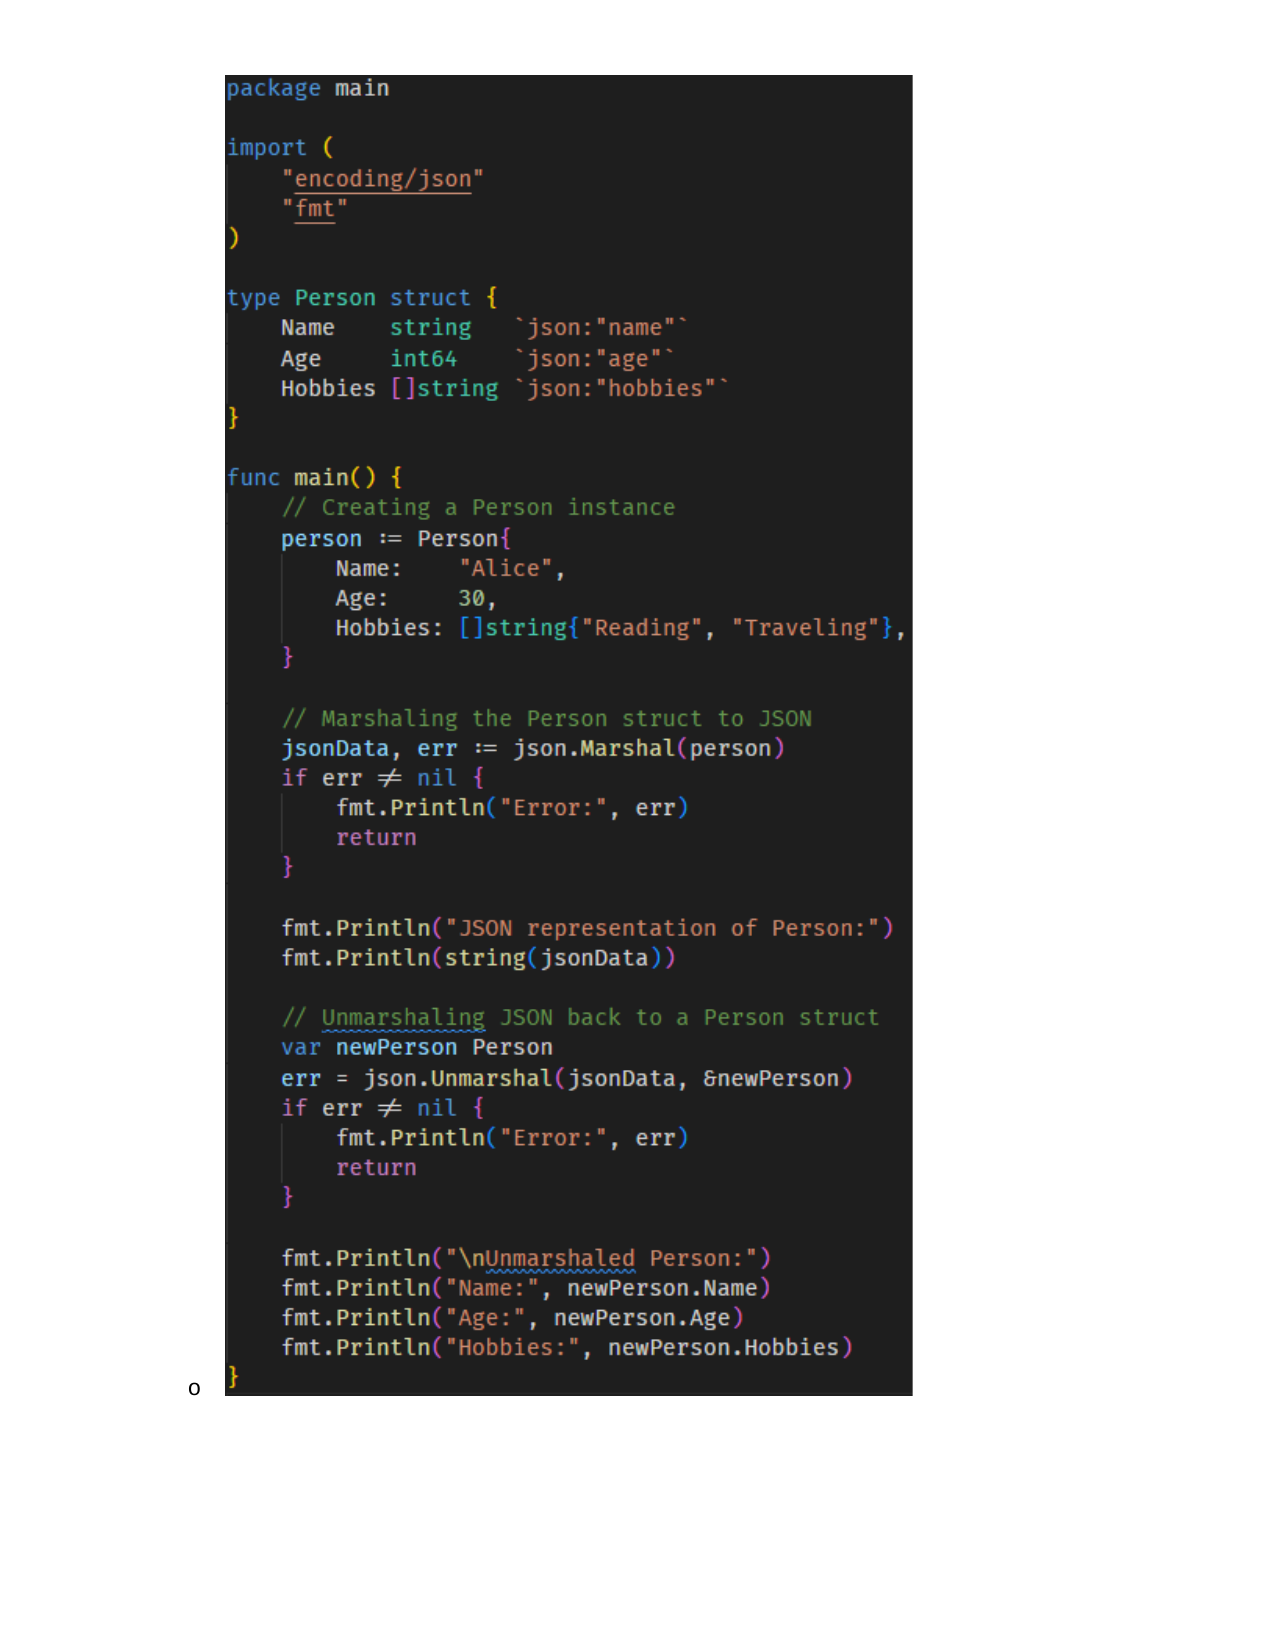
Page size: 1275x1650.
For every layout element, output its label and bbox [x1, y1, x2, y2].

picture [225, 75, 913, 1396]
